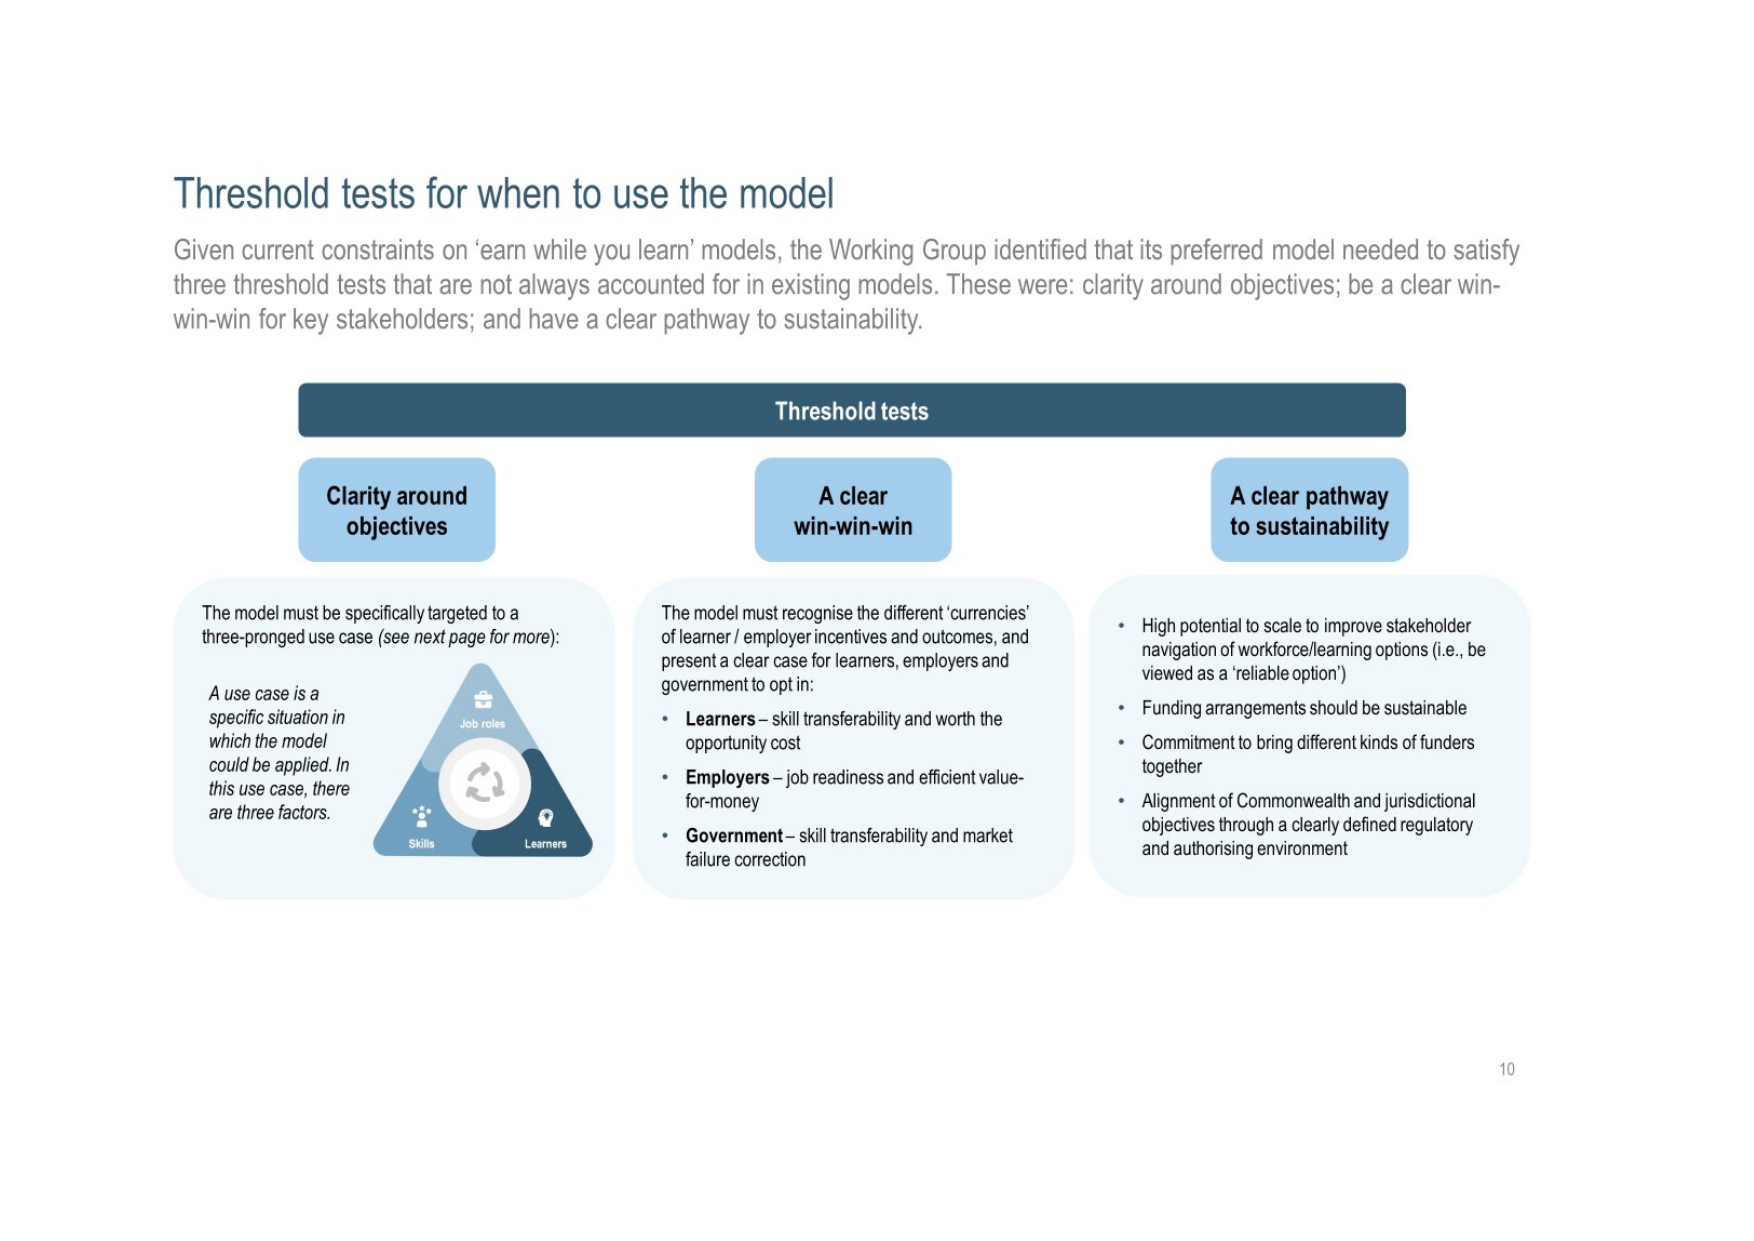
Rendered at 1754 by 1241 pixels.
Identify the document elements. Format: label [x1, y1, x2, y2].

picture [150, 150, 1554, 1091]
